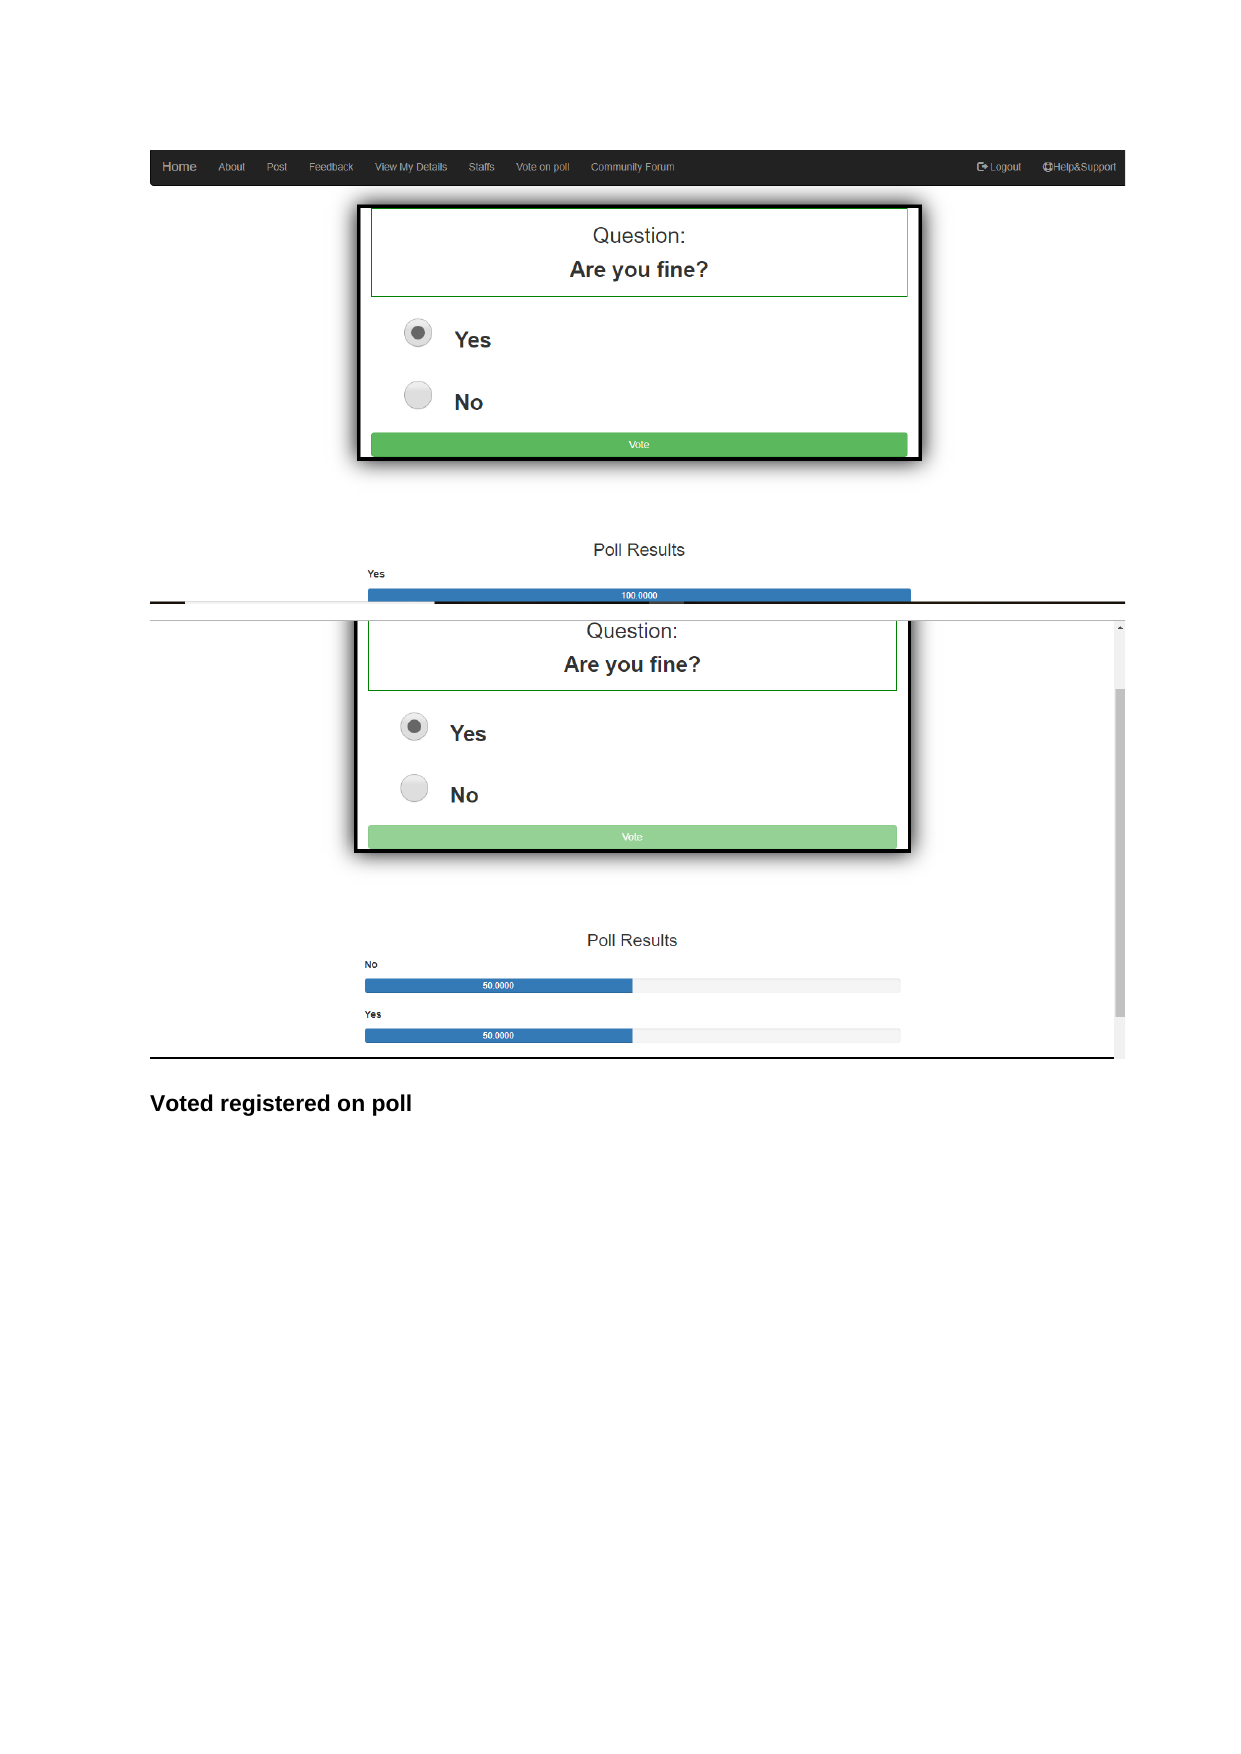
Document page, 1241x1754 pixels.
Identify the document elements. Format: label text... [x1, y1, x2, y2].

picture [150, 150, 1125, 604]
text Voted registered on poll [150, 1089, 1090, 1116]
picture [150, 617, 1125, 1059]
